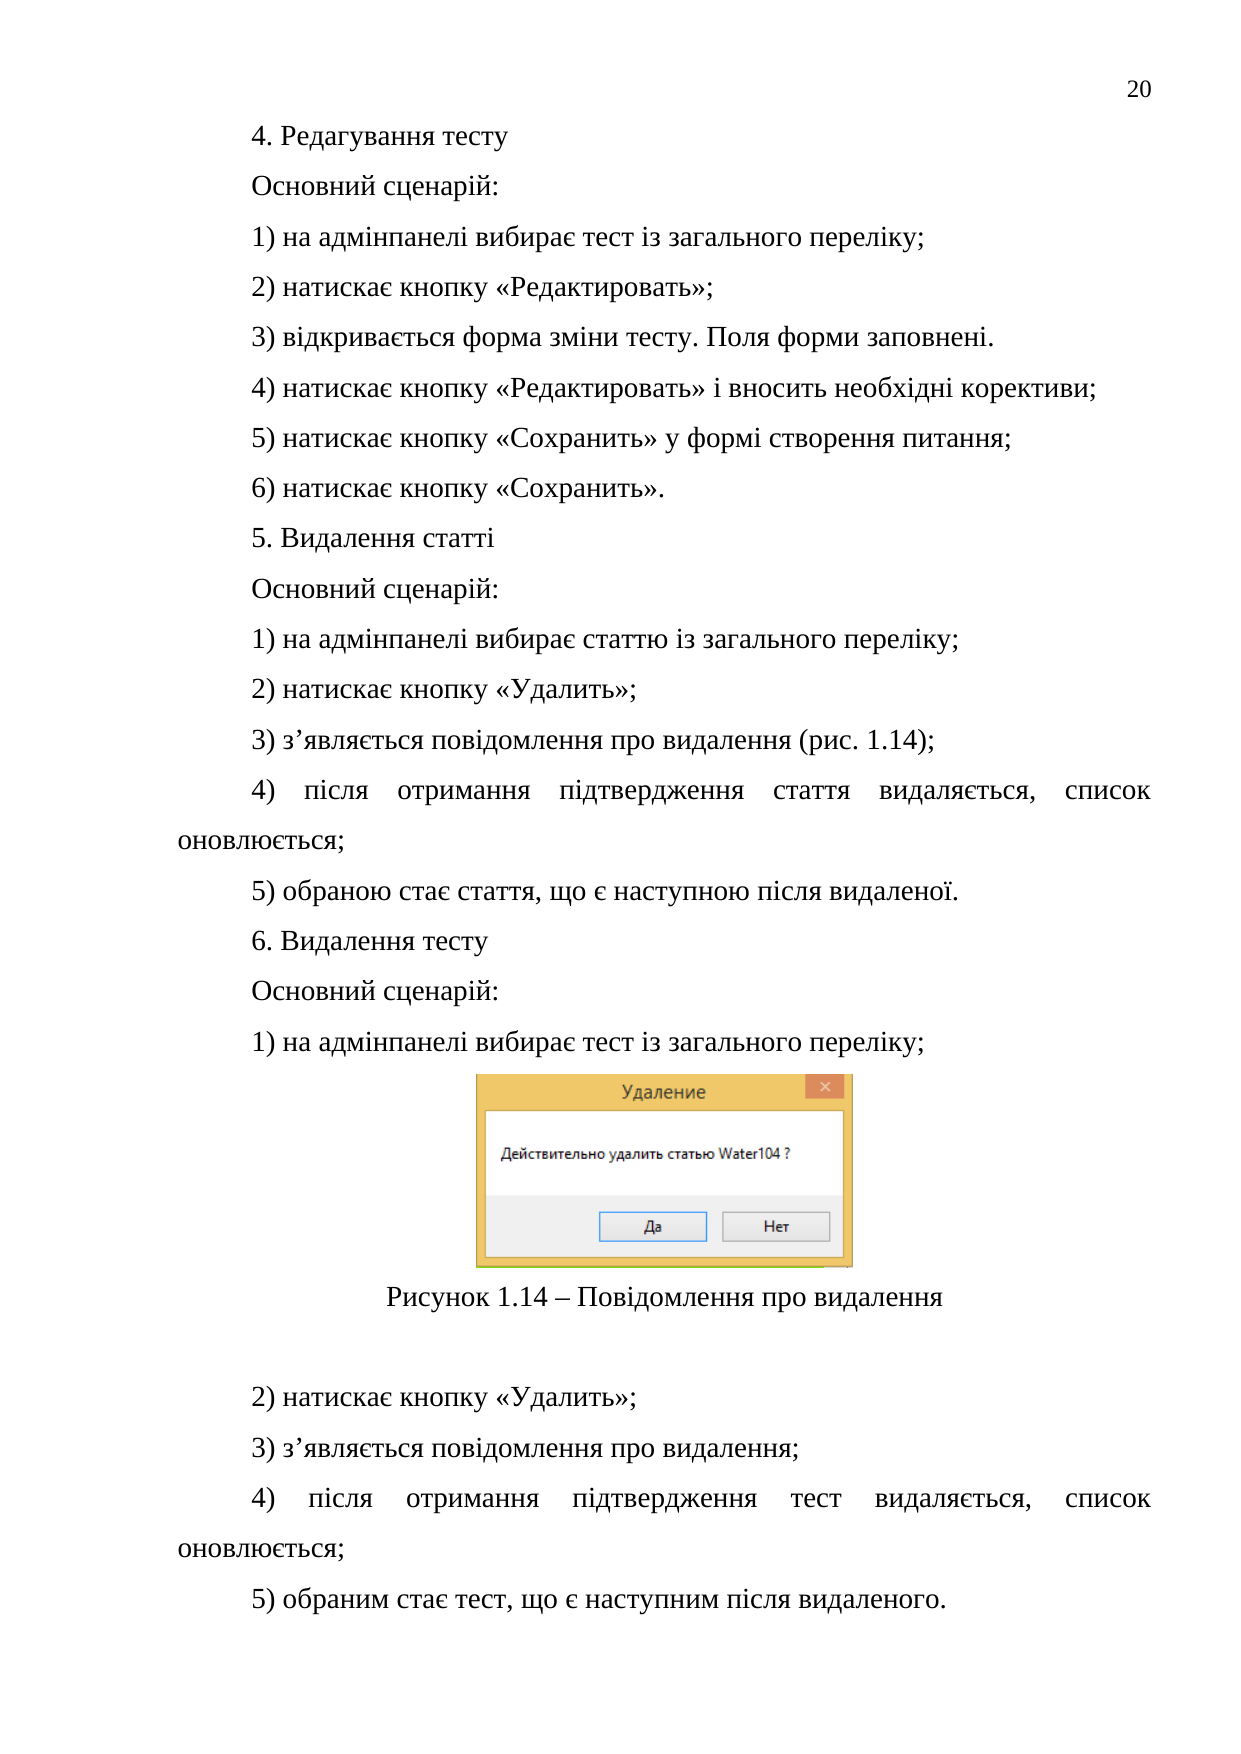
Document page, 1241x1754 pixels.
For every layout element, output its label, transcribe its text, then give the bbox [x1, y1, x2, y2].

text 3) з’являється повідомлення про видалення (рис. 1.14); [177, 722, 1152, 755]
text 1) на адмінпанелі вибирає тест із загального переліку; [177, 219, 1152, 252]
text 6. Видалення тесту [177, 923, 1152, 957]
text 4) після отримання підтвердження тест видаляється, список оновлюється; [177, 1480, 1152, 1564]
text 2) натискає кнопку «Удалить»; [177, 672, 1152, 705]
text 5) обраним стає тест, що є наступним після видаленого. [177, 1581, 1152, 1614]
text 3) відкривається форма зміни тесту. Поля форми заповнені. [177, 319, 1152, 353]
text 6) натискає кнопку «Сохранить». [177, 470, 1152, 504]
text 1) на адмінпанелі вибирає тест із загального переліку; [177, 1024, 1152, 1057]
text 3) з’являється повідомлення про видалення; [177, 1430, 1152, 1463]
text 1) на адмінпанелі вибирає статтю із загального переліку; [177, 621, 1152, 655]
text 2) натискає кнопку «Удалить»; [177, 1379, 1152, 1413]
text Основний сценарій: [177, 571, 1152, 604]
text 5. Видалення статті [177, 521, 1152, 554]
text 2) натискає кнопку «Редактировать»; [177, 269, 1152, 303]
text 4) після отримання підтвердження стаття видаляється, список оновлюється; [177, 772, 1152, 856]
text 4. Редагування тесту [177, 118, 1152, 152]
text Основний сценарій: [177, 168, 1152, 202]
text 4) натискає кнопку «Редактировать» і вносить необхідні корективи; [177, 370, 1152, 403]
text 5) обраною стає стаття, що є наступною після видаленої. [177, 873, 1152, 906]
text 5) натискає кнопку «Сохранить» у формі створення питання; [177, 420, 1152, 453]
picture [476, 1074, 853, 1268]
text Основний сценарій: [177, 973, 1152, 1007]
text Рисунок 1.14 – Повідомлення про видалення [177, 1279, 1152, 1312]
